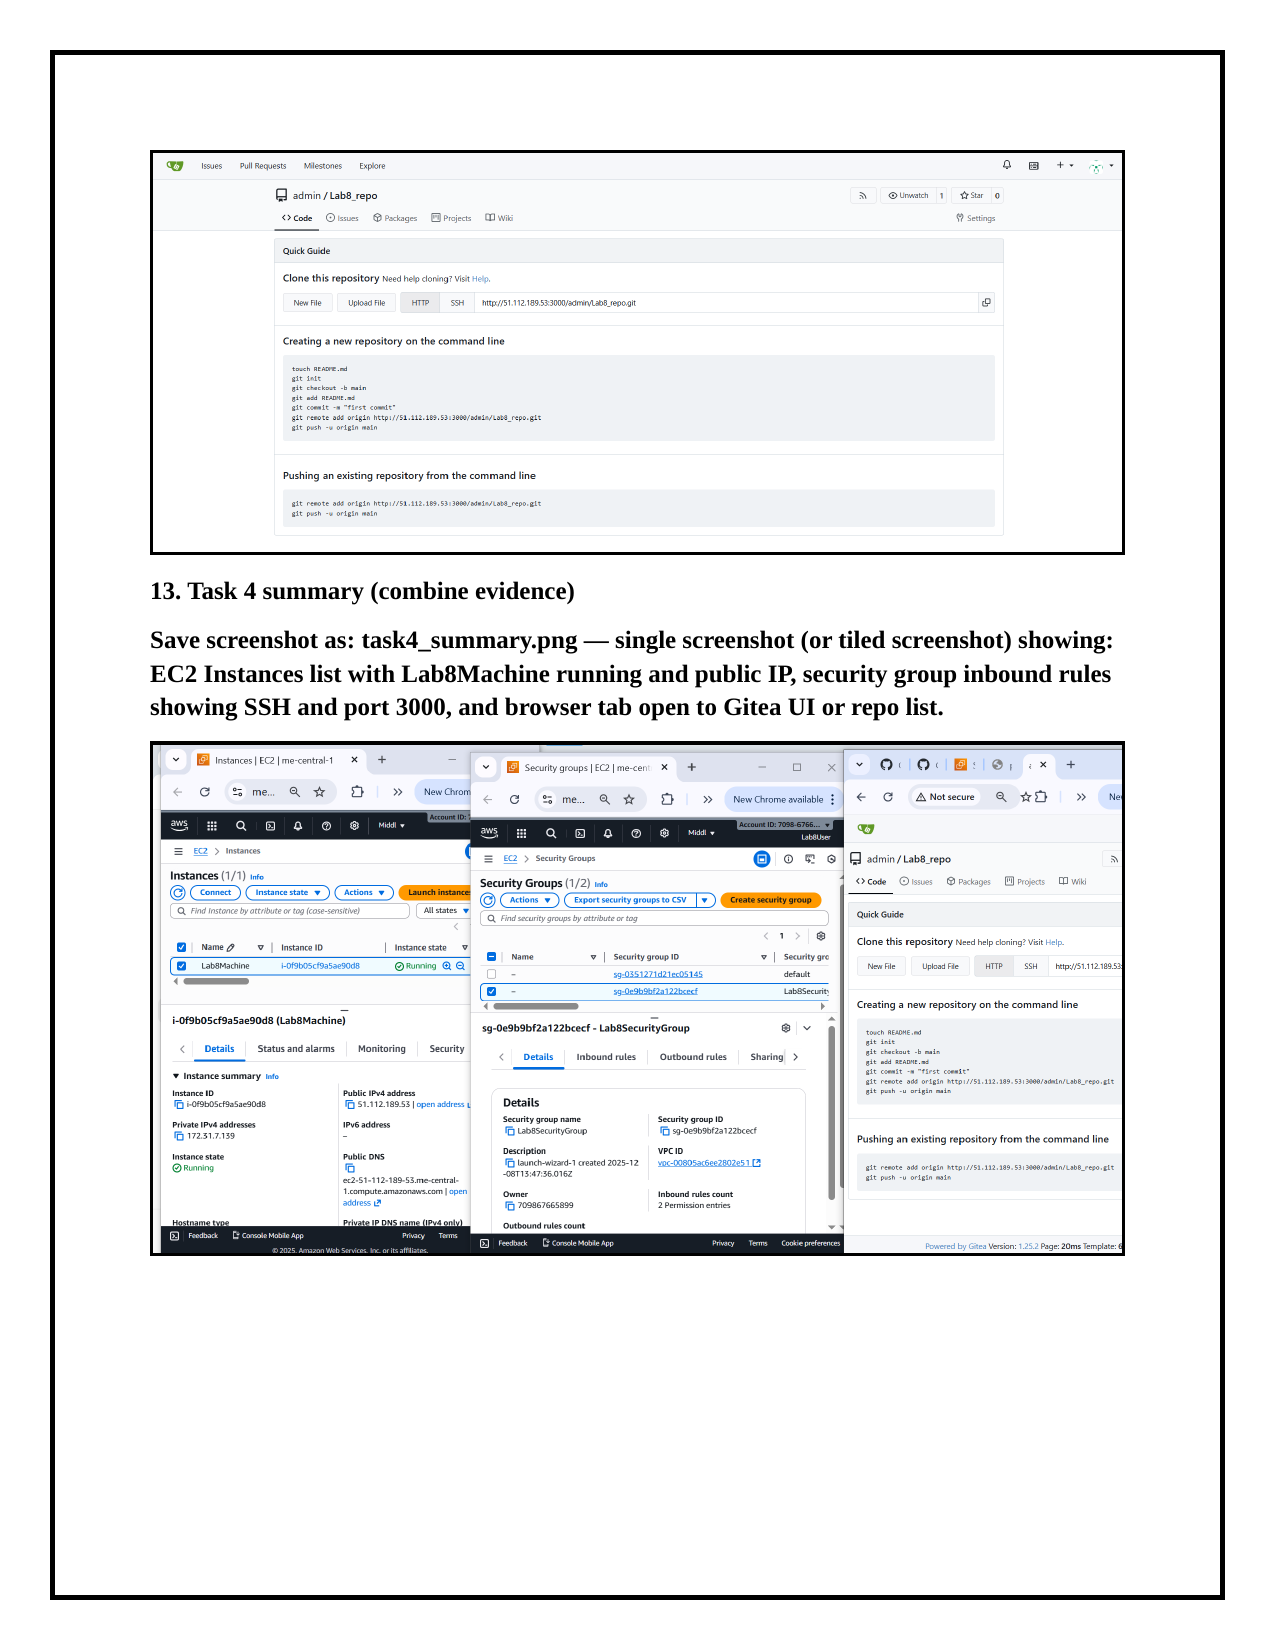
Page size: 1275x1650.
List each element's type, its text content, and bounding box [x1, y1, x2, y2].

picture [153, 745, 1122, 1253]
text 13. Task 4 summary (combine evidence) [150, 576, 1125, 605]
picture [153, 153, 1122, 552]
text Save screenshot as: task4_summary.png — single screenshot (or tiled screenshot) showing: EC2 Instances list with Lab8Machine running and public IP, security group inbound rules showing SSH and port 3000, and browser tab open to Gitea UI or repo list. [150, 626, 1125, 720]
